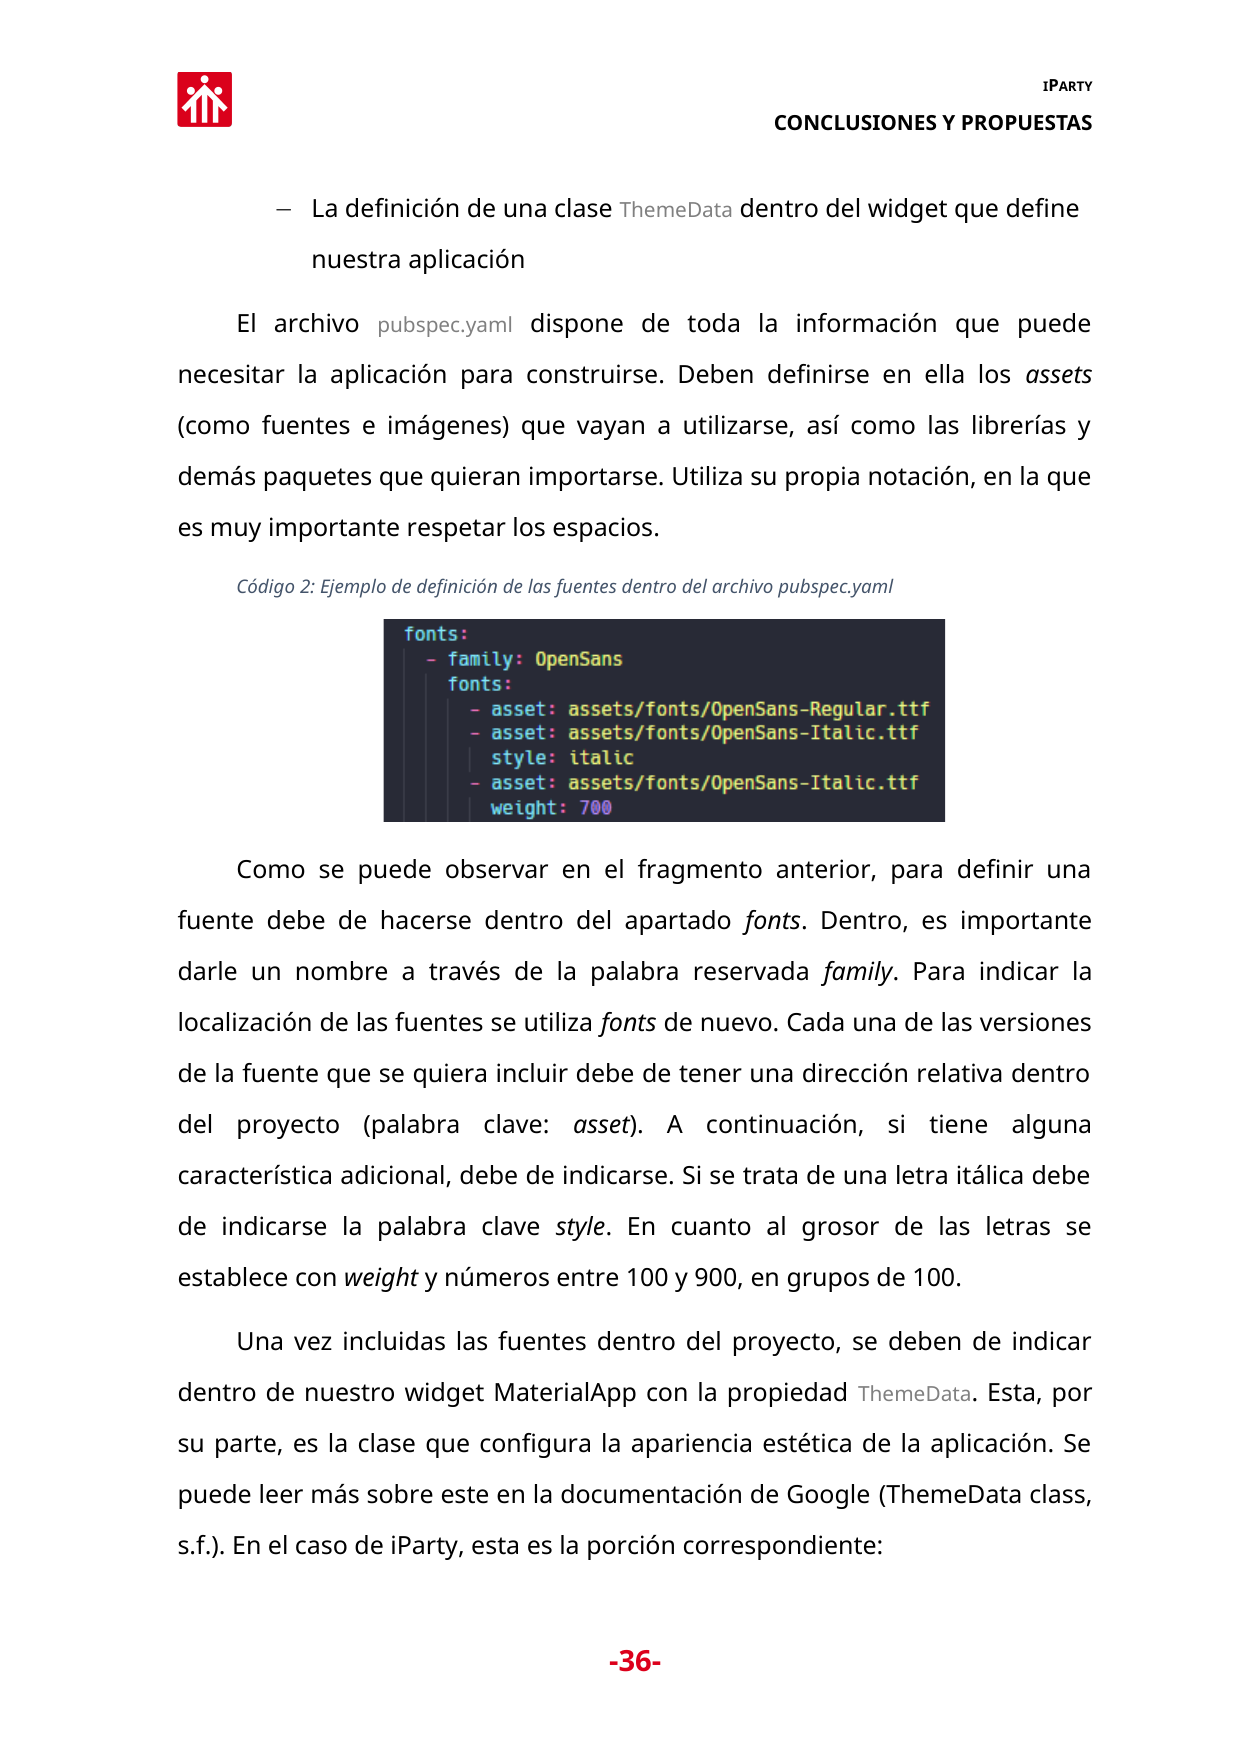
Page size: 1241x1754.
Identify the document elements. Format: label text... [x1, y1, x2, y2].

picture [177, 72, 232, 127]
text Una vez incluidas las fuentes dentro del proyecto, se deben de indicar dentro de nuestro widget MaterialApp con la propiedad ThemeData. Esta, por su parte, es la clase que configura la apariencia estética de la aplicación. Se puede leer más sobre este en la documentación de Google . En el caso de iParty, esta es la porción correspondiente: [177, 1323, 1092, 1561]
list La definición de una clase ThemeData dentro del widget que define nuestra aplicación [274, 191, 1092, 276]
text El archivo pubspec.yaml dispone de toda la información que puede necesitar la aplicación para construirse. Deben definirse en ella los assets (como fuentes e imágenes) que vayan a utilizarse, así como las librerías y demás paquetes que quieran importarse. Utiliza su propia notación, en la que es muy importante respetar los espacios. [177, 306, 1092, 544]
picture [383, 619, 946, 822]
text Como se puede observar en el fragmento anterior, para definir una fuente debe de hacerse dentro del apartado fonts. Dentro, es importante darle un nombre a través de la palabra reservada family. Para indicar la localización de las fuentes se utiliza fonts de nuevo. Cada una de las versiones de la fuente que se quiera incluir debe de tener una dirección relativa dentro del proyecto (palabra clave: asset). A continuación, si tiene alguna característica adicional, debe de indicarse. Si se trata de una letra itálica debe de indicarse la palabra clave style. En cuanto al grosor de las letras se establece con weight y números entre 100 y 900, en grupos de 100. [177, 851, 1092, 1294]
